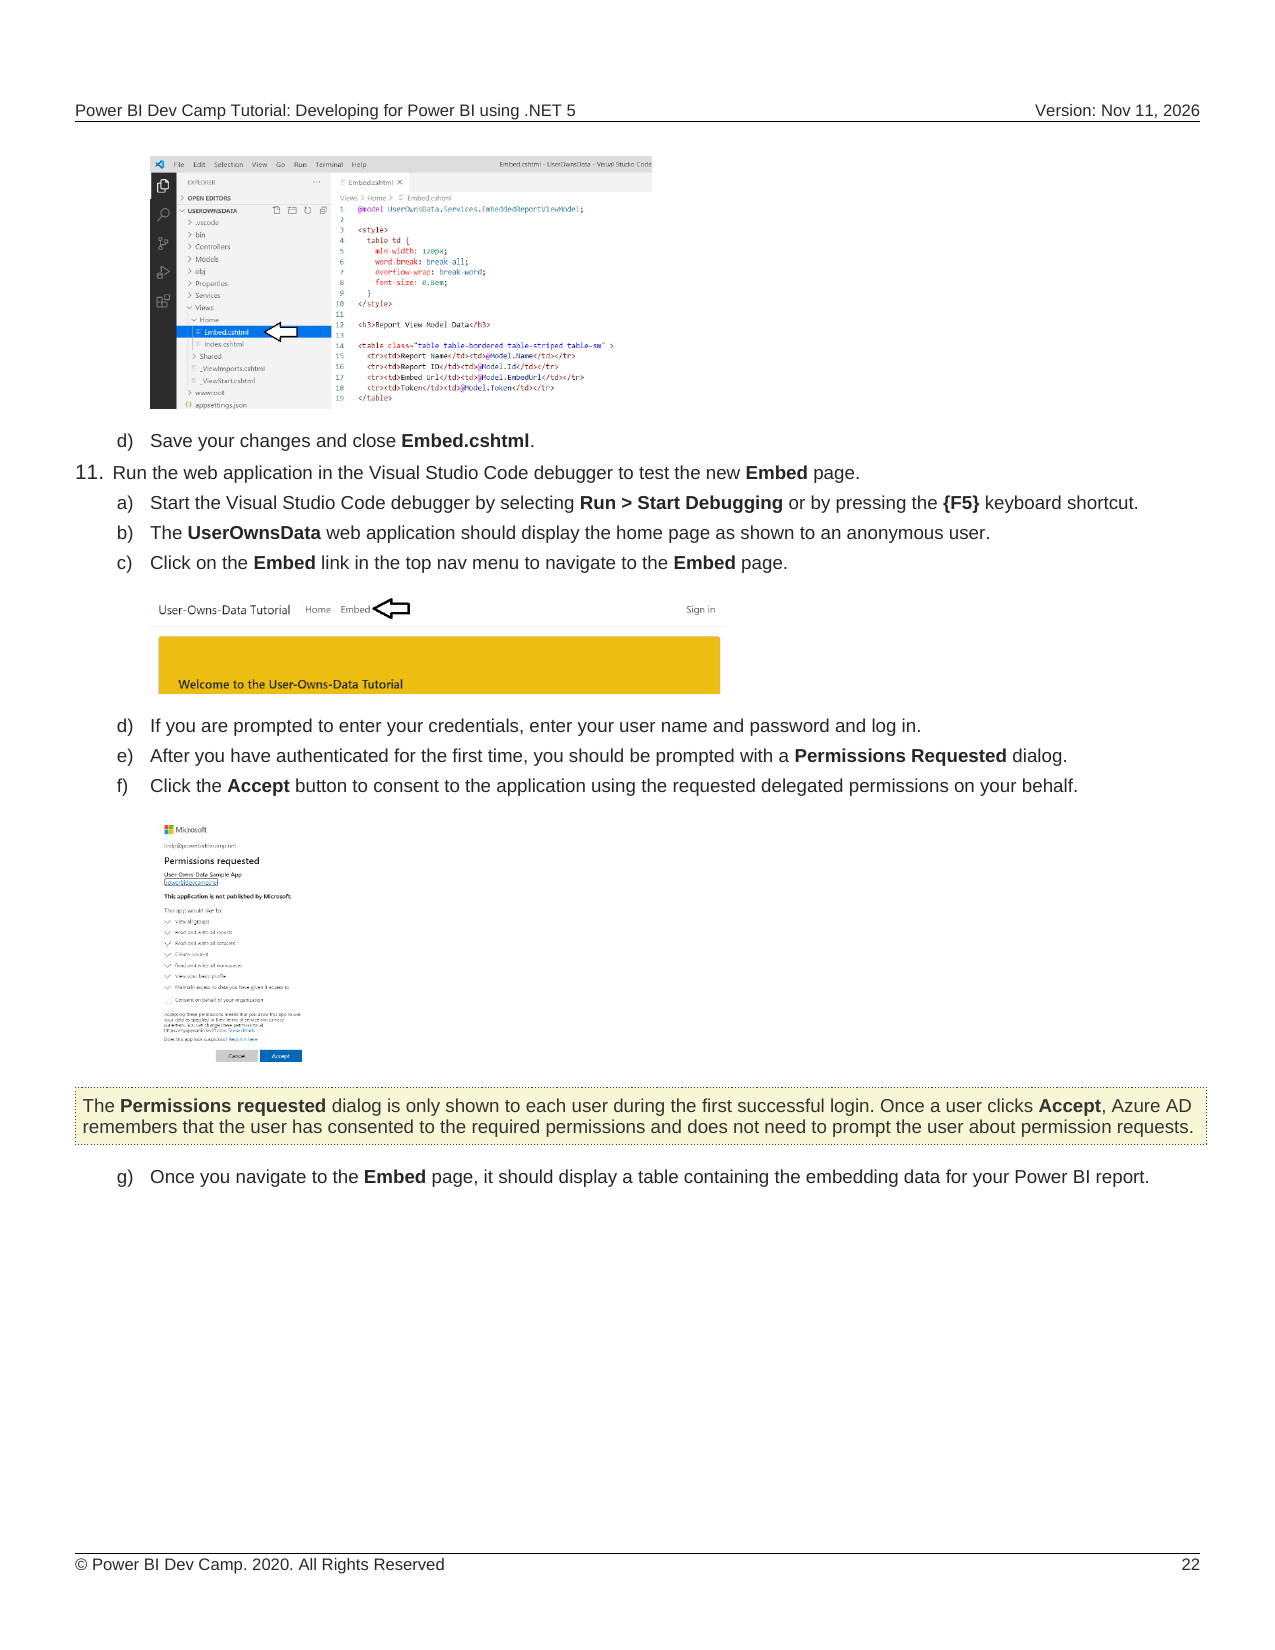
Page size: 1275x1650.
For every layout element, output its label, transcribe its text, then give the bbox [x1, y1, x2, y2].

text Start the Visual Studio Code debugger by selecting Run > Start Debugging or by pressing the {F5} keyboard shortcut. [117, 492, 1200, 514]
text The Permissions requested dialog is only shown to each user during the first successful login. Once a user clicks Accept, Azure AD remembers that the user has consented to the required permissions and does not need to prompt the user about permission requests. [75, 1087, 1207, 1145]
text Click the Accept button to consent to the application using the requested delegated permissions on your behalf. [117, 775, 1200, 796]
text Run the web application in the Visual Studio Code debugger to test the new Embed page. [75, 460, 1200, 484]
picture [150, 818, 313, 1066]
picture [150, 595, 726, 694]
picture [150, 156, 652, 409]
text If you are prompted to enter your credentials, enter your user name and password and log in. [117, 715, 1200, 737]
text Save your changes and close Embed.cshtml. [117, 430, 1200, 452]
text Click on the Embed link in the top nav menu to navigate to the Embed page. [117, 552, 1200, 573]
text Once you navigate to the Embed page, it should display a table containing the embedding data for your Power BI report. [117, 1166, 1200, 1187]
text The UserOwnsData web application should display the home page as shown to an anonymous user. [117, 522, 1200, 544]
text After you have authenticated for the first time, you should be prompted with a Permissions Requested dialog. [117, 745, 1200, 767]
